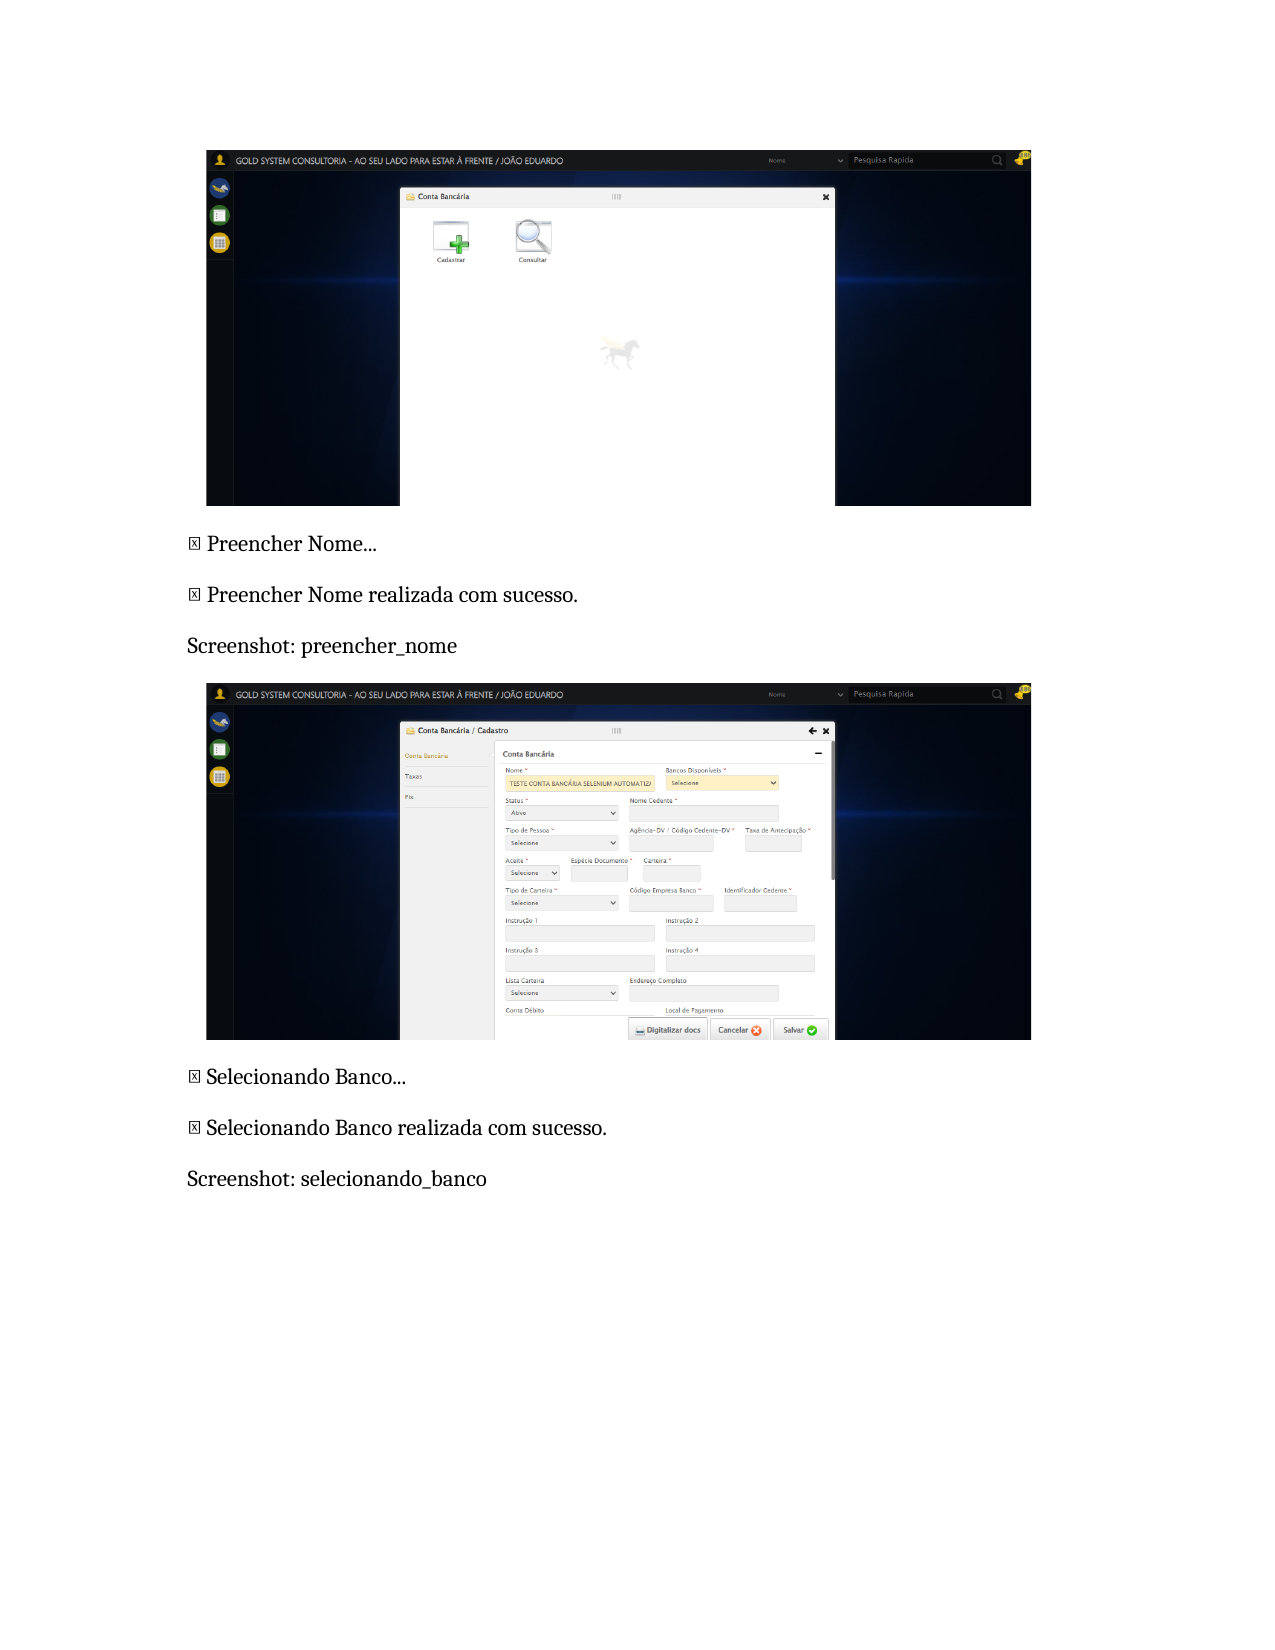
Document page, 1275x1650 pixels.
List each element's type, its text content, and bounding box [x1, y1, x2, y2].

text ✅ Preencher Nome realizada com sucesso. [187, 581, 1087, 608]
text 🔄 Preencher Nome... [187, 530, 1087, 557]
text ✅ Selecionando Banco realizada com sucesso. [187, 1115, 1087, 1141]
text Screenshot: preencher_nome [187, 632, 1087, 659]
picture [206, 150, 1032, 506]
text 🔄 Selecionando Banco... [187, 1064, 1087, 1090]
text Screenshot: selecionando_banco [187, 1166, 1087, 1192]
picture [206, 683, 1032, 1040]
